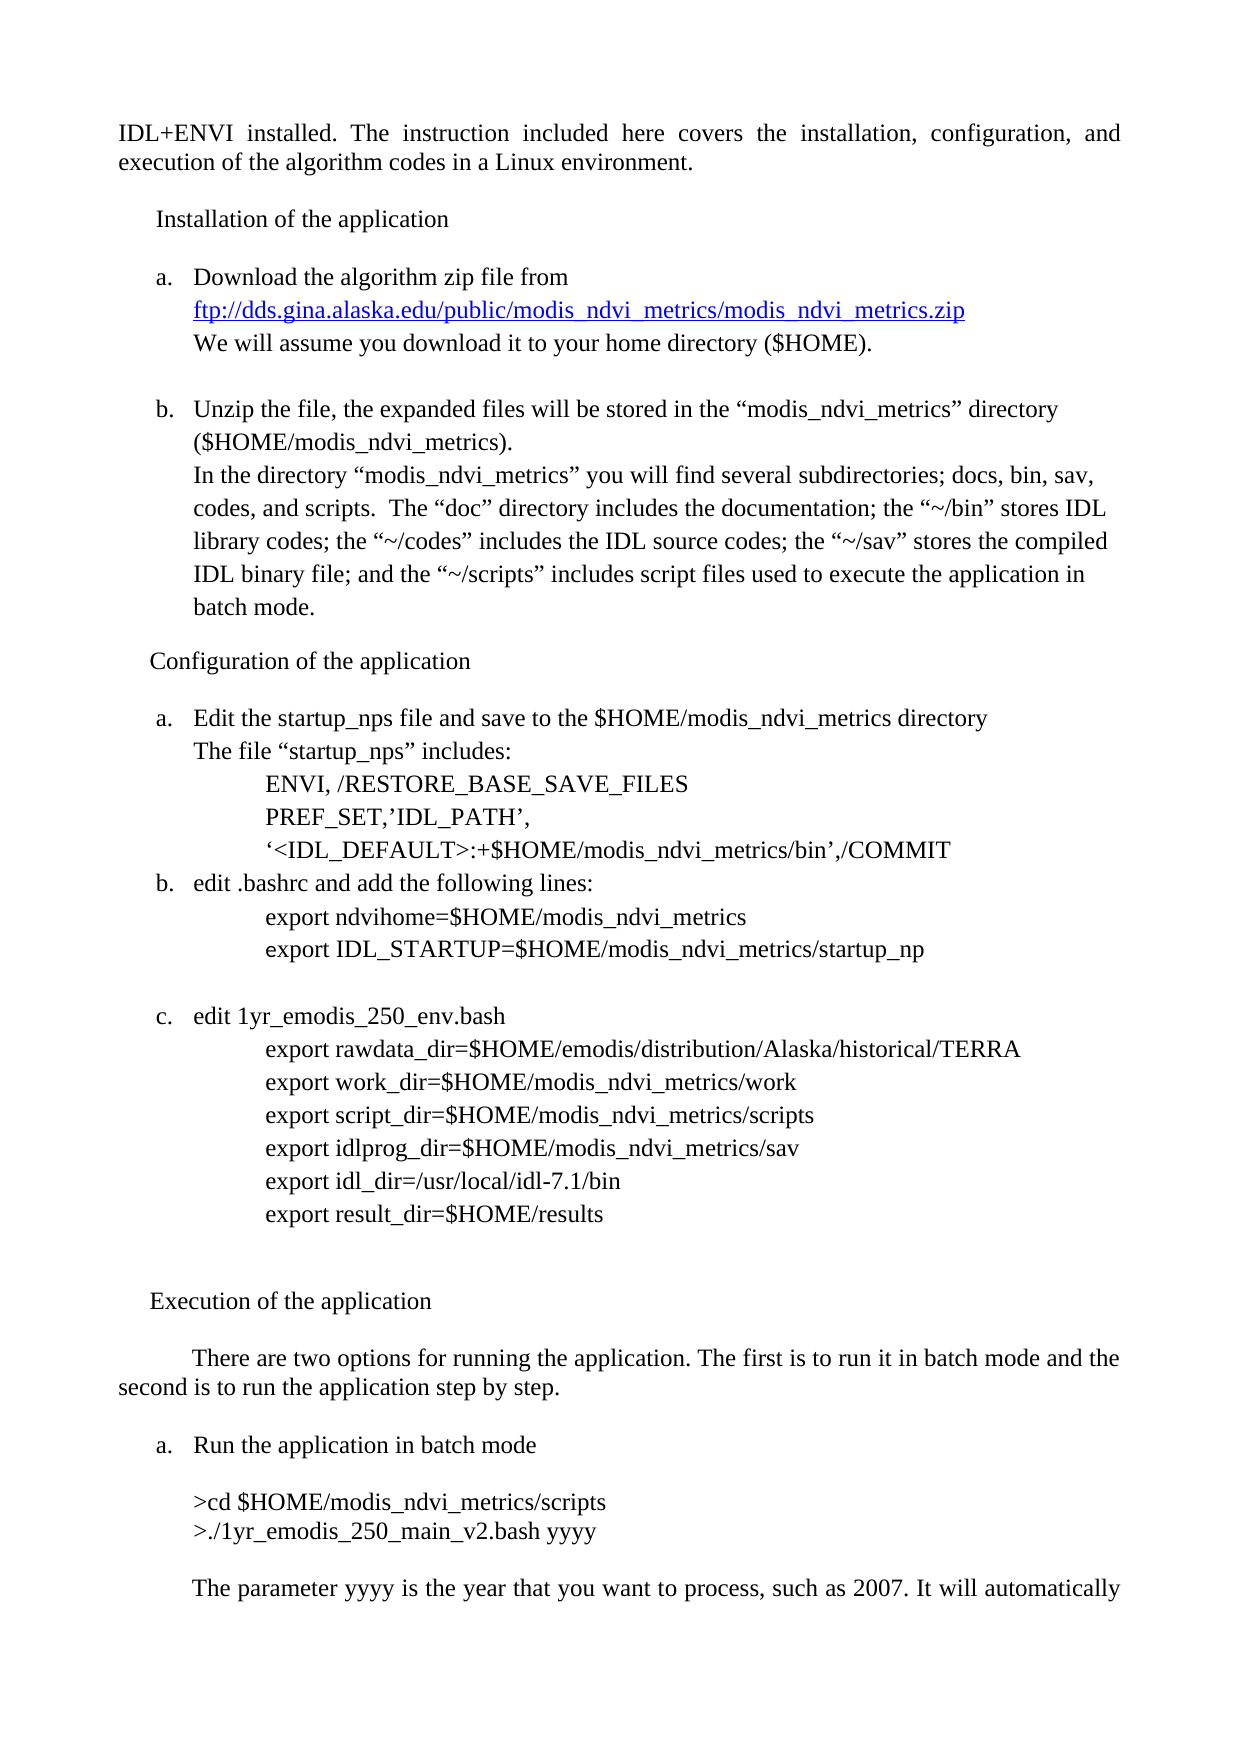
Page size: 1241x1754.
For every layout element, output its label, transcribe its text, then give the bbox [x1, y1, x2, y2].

list export IDL_STARTUP=$HOME/modis_ndvi_metrics/startup_np [265, 934, 1122, 964]
list ENVI, /RESTORE_BASE_SAVE_FILES [265, 769, 1122, 798]
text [118, 118, 1122, 176]
list export idl_dir=/usr/local/idl-7.1/bin [265, 1166, 1122, 1195]
list In the directory “modis_ndvi_metrics” you will find several subdirectories; docs, bin, sav, codes, and scripts. The “doc” directory includes the documentation; the “~/bin” stores IDL library codes; the “~/codes” includes the IDL source codes; the “~/sav” stores the compiled IDL binary file; and the “~/scripts” includes script files used to execute the application in batch mode. [193, 460, 1122, 621]
text Configuration of the application [118, 646, 1122, 675]
list PREF_SET,’IDL_PATH’, ‘<IDL_DEFAULT>:+$HOME/modis_ndvi_metrics/bin’,/COMMIT [265, 802, 1122, 864]
list export result_dir=$HOME/results [265, 1199, 1122, 1228]
text Installation of the application [118, 204, 1122, 233]
list Run the application in batch mode [156, 1430, 1122, 1458]
list export ndvihome=$HOME/modis_ndvi_metrics [265, 902, 1122, 930]
text >./1yr_emodis_250_main_v2.bash yyyy [118, 1516, 1122, 1545]
list edit .bashrc and add the following lines: [156, 868, 1122, 897]
list Unzip the file, the expanded files will be stored in the “modis_ndvi_metrics” directory ($HOME/modis_ndvi_metrics). [156, 394, 1122, 456]
list The file “startup_nps” includes: [193, 736, 1122, 765]
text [118, 1573, 1122, 1602]
list export work_dir=$HOME/modis_ndvi_metrics/work [265, 1067, 1122, 1096]
list export idlprog_dir=$HOME/modis_ndvi_metrics/sav [265, 1133, 1122, 1162]
list export script_dir=$HOME/modis_ndvi_metrics/scripts [265, 1100, 1122, 1129]
list Edit the startup_nps file and save to the $HOME/modis_ndvi_metrics directory [156, 703, 1122, 732]
text >cd $HOME/modis_ndvi_metrics/scripts [118, 1487, 1122, 1516]
list edit 1yr_emodis_250_env.bash [156, 1001, 1122, 1030]
text Execution of the application [118, 1286, 1122, 1315]
list Download the algorithm zip file from ftp://dds.gina.alaska.edu/public/modis_ndvi_metrics/modis_ndvi_metrics.zip [156, 262, 1122, 324]
text There are two options for running the application. The first is to run it in batch mode and the second is to run the application step by step. [118, 1343, 1122, 1401]
list export rawdata_dir=$HOME/emodis/distribution/Alaska/historical/TERRA [265, 1034, 1122, 1063]
list We will assume you download it to your home directory ($HOME). [193, 328, 1122, 357]
